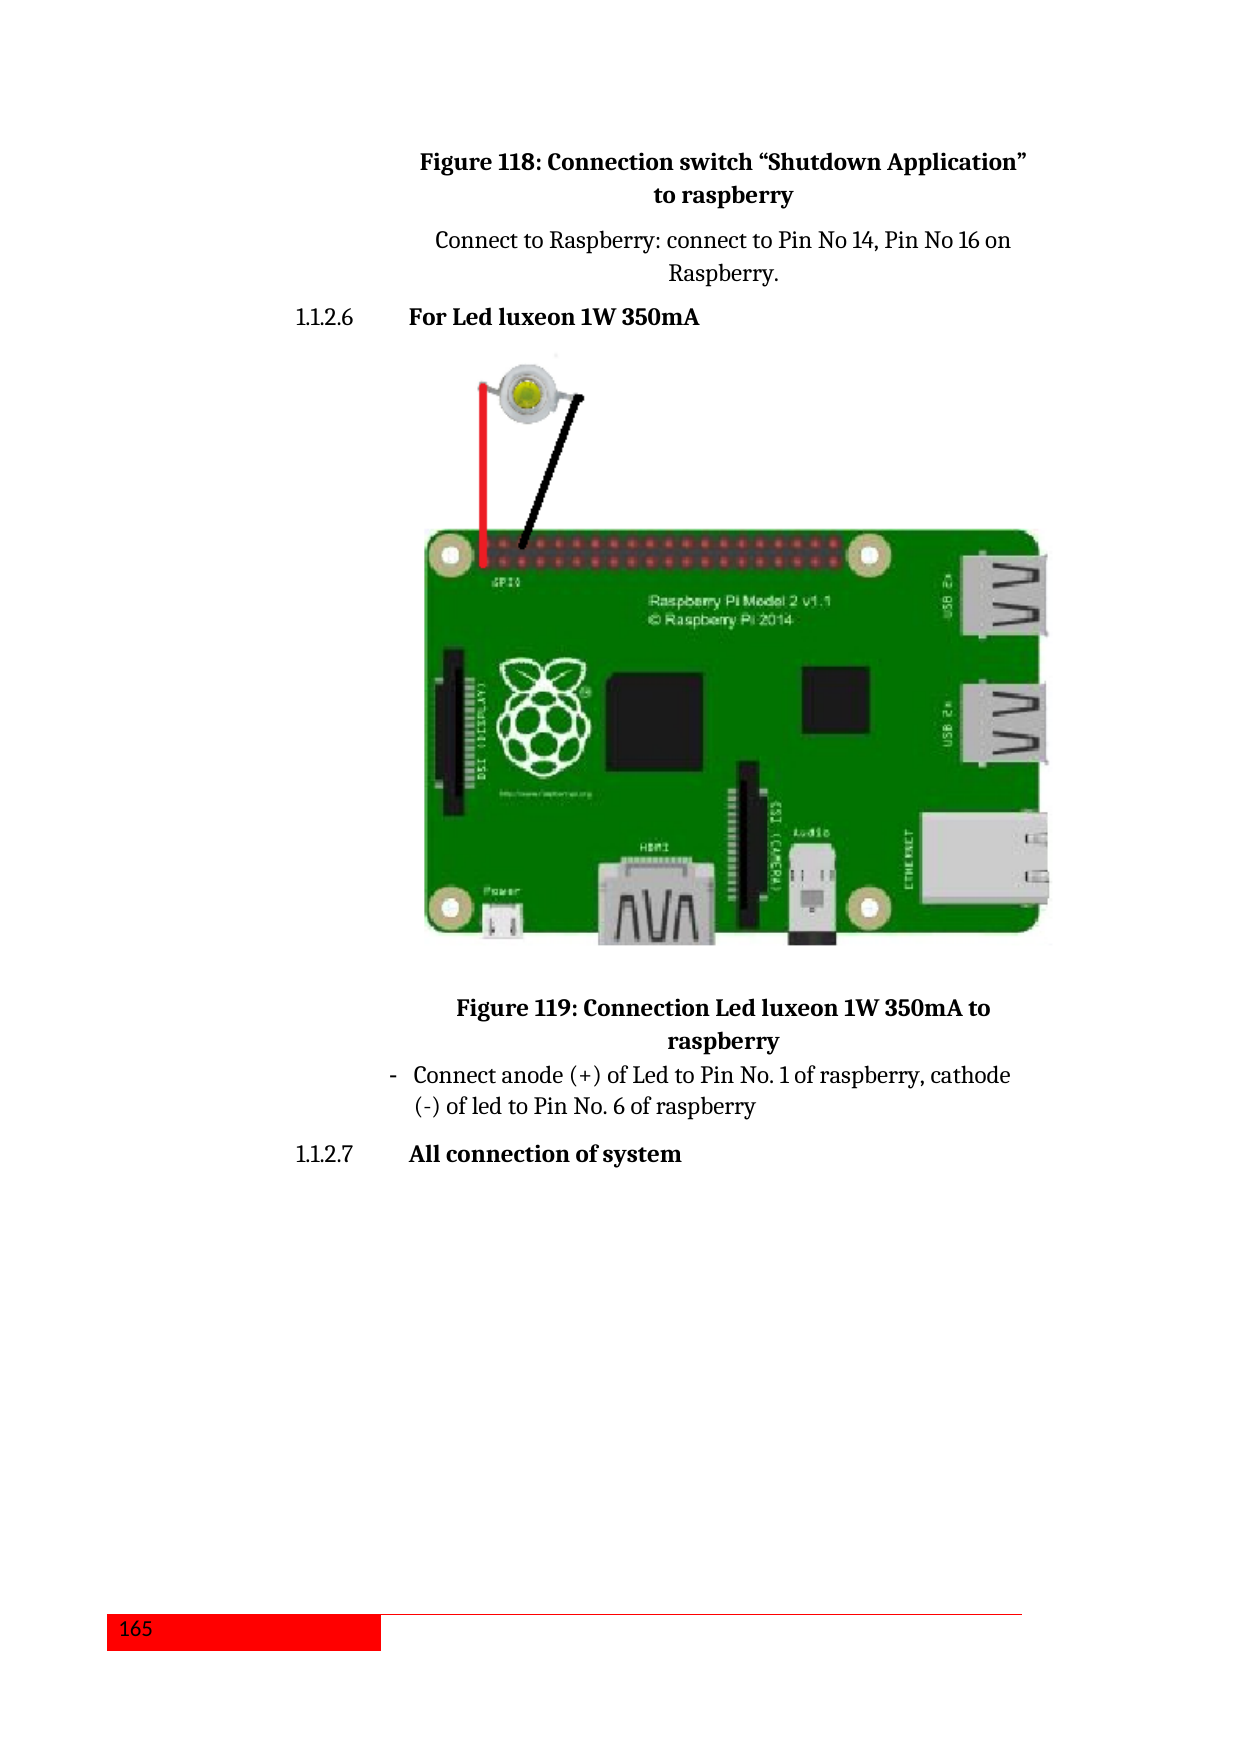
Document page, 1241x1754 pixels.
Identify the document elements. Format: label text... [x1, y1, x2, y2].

list Connect anode (+) of Led to Pin No. 1 of raspberry, cathode (-) of led to Pin No. 6 of raspberry [389, 1060, 1033, 1121]
text Connect to Raspberry: connect to Pin No 14, Pin No 16 on Raspberry. [413, 226, 1033, 288]
subtitle For Led luxeon 1W 350mA [296, 303, 1033, 331]
picture [398, 343, 1087, 969]
subtitle All connection of system [296, 1140, 1033, 1168]
text Figure 119: Connection Led luxeon 1W 350mA to raspberry [413, 994, 1033, 1056]
text Figure 118: Connection switch “Shutdown Application” to raspberry [413, 148, 1033, 209]
